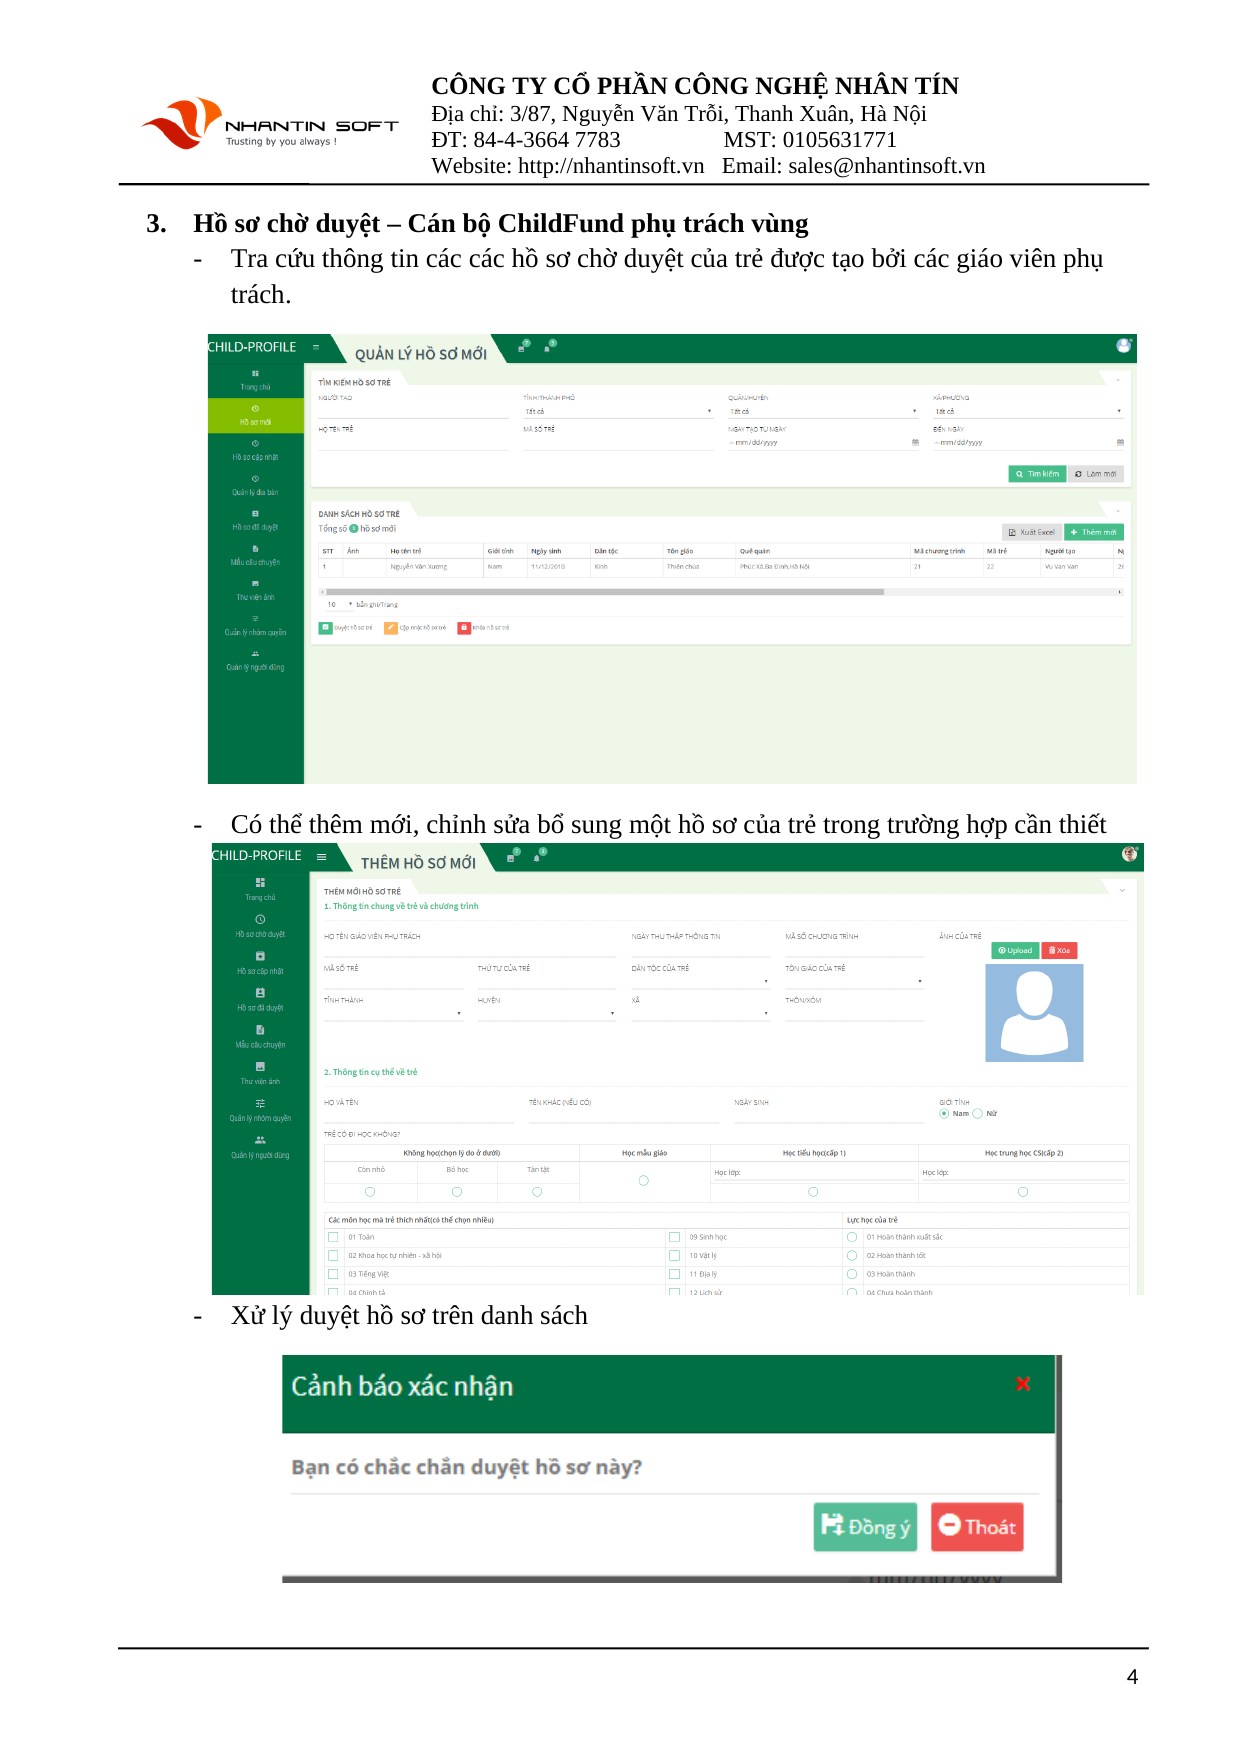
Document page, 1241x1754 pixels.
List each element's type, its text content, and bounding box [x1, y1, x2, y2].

list Tra cứu thông tin các các hồ sơ chờ duyệt của trẻ được tạo bởi các giáo viên phụ trách. [193, 242, 1152, 309]
picture [211, 843, 1144, 1295]
picture [207, 334, 1137, 784]
list Hồ sơ chờ duyệt – Cán bộ ChildFund phụ trách vùng [146, 207, 1152, 238]
picture [282, 1355, 1063, 1583]
list Có thể thêm mới, chỉnh sửa bổ sung một hồ sơ của trẻ trong trường hợp cần thiết [193, 808, 1152, 839]
picture [129, 70, 409, 176]
list Xử lý duyệt hồ sơ trên danh sách [193, 1299, 1152, 1330]
